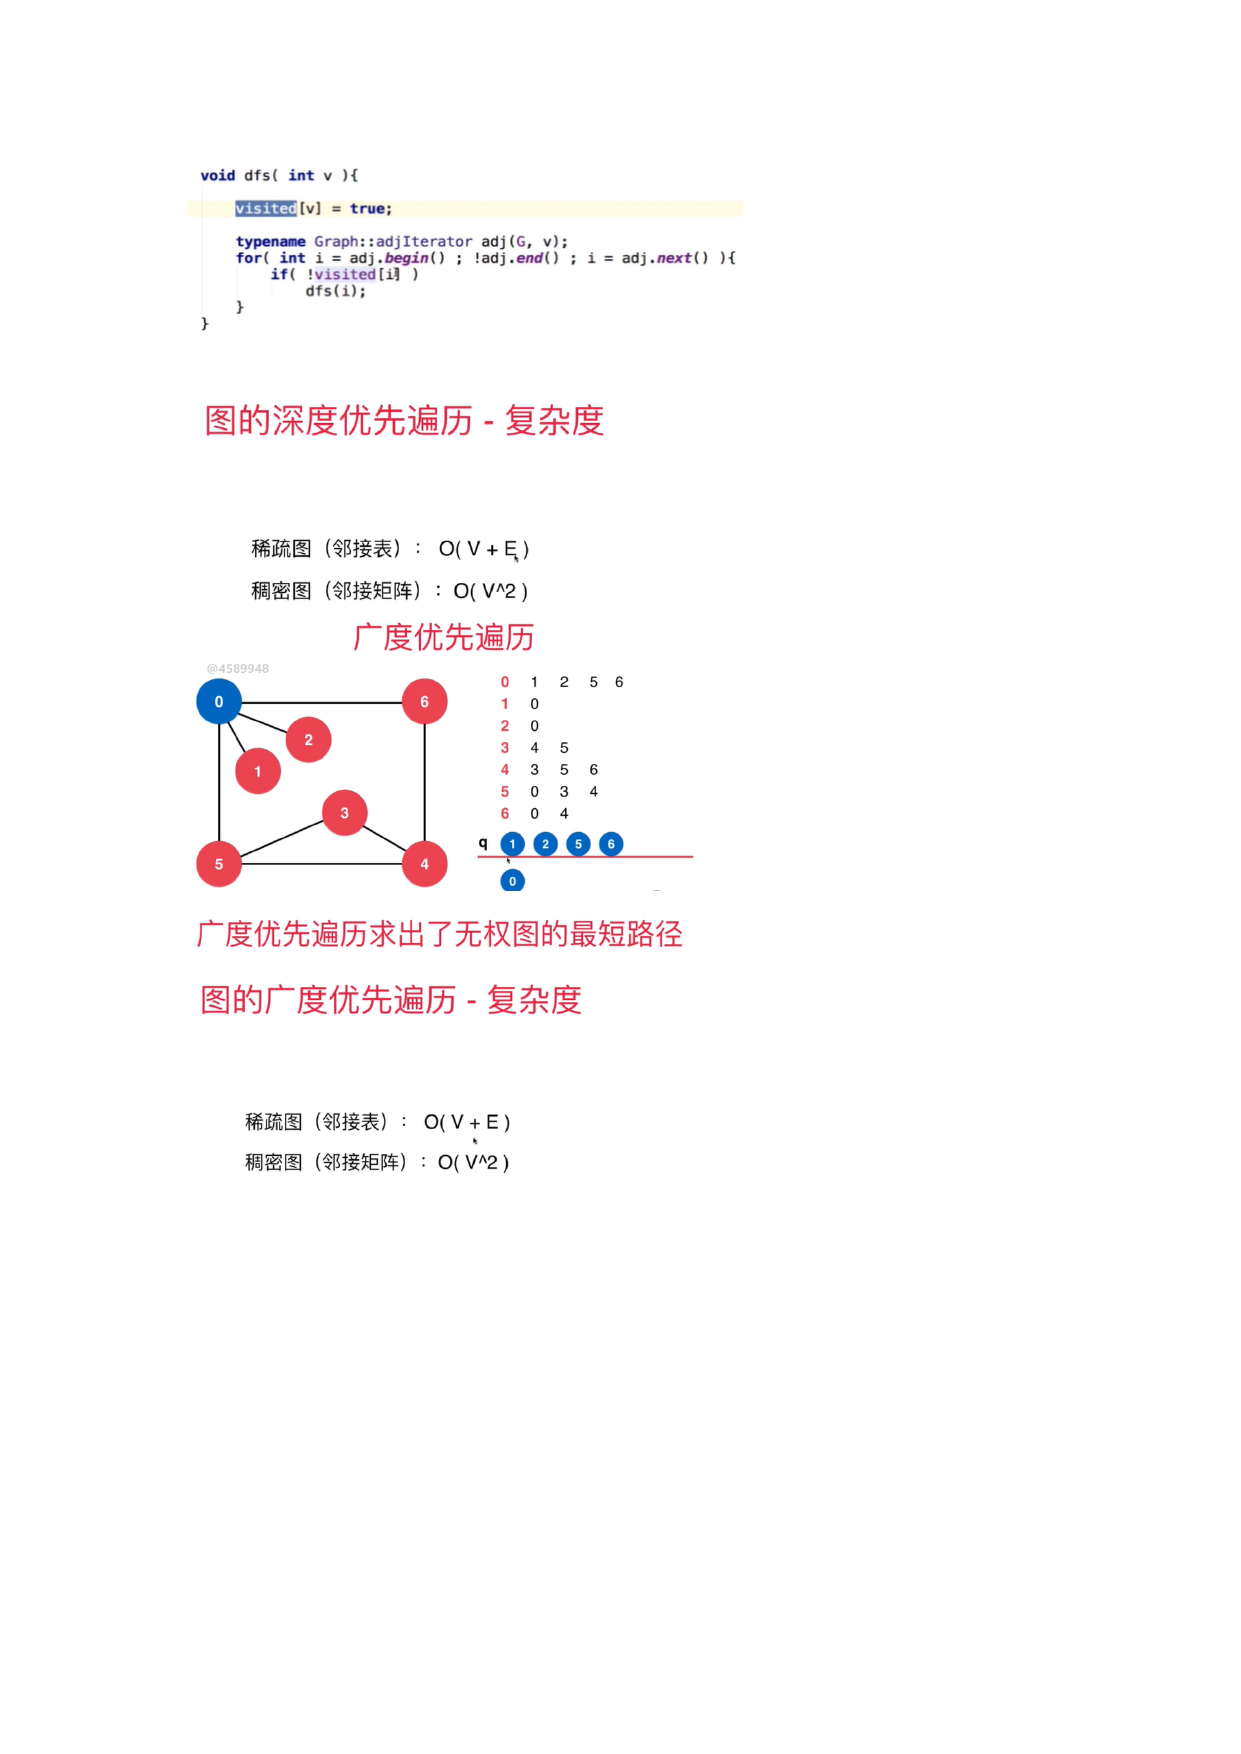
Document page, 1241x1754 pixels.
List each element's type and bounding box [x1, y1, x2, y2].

picture [187, 162, 744, 338]
picture [187, 909, 689, 959]
picture [187, 389, 694, 891]
picture [187, 974, 594, 1181]
